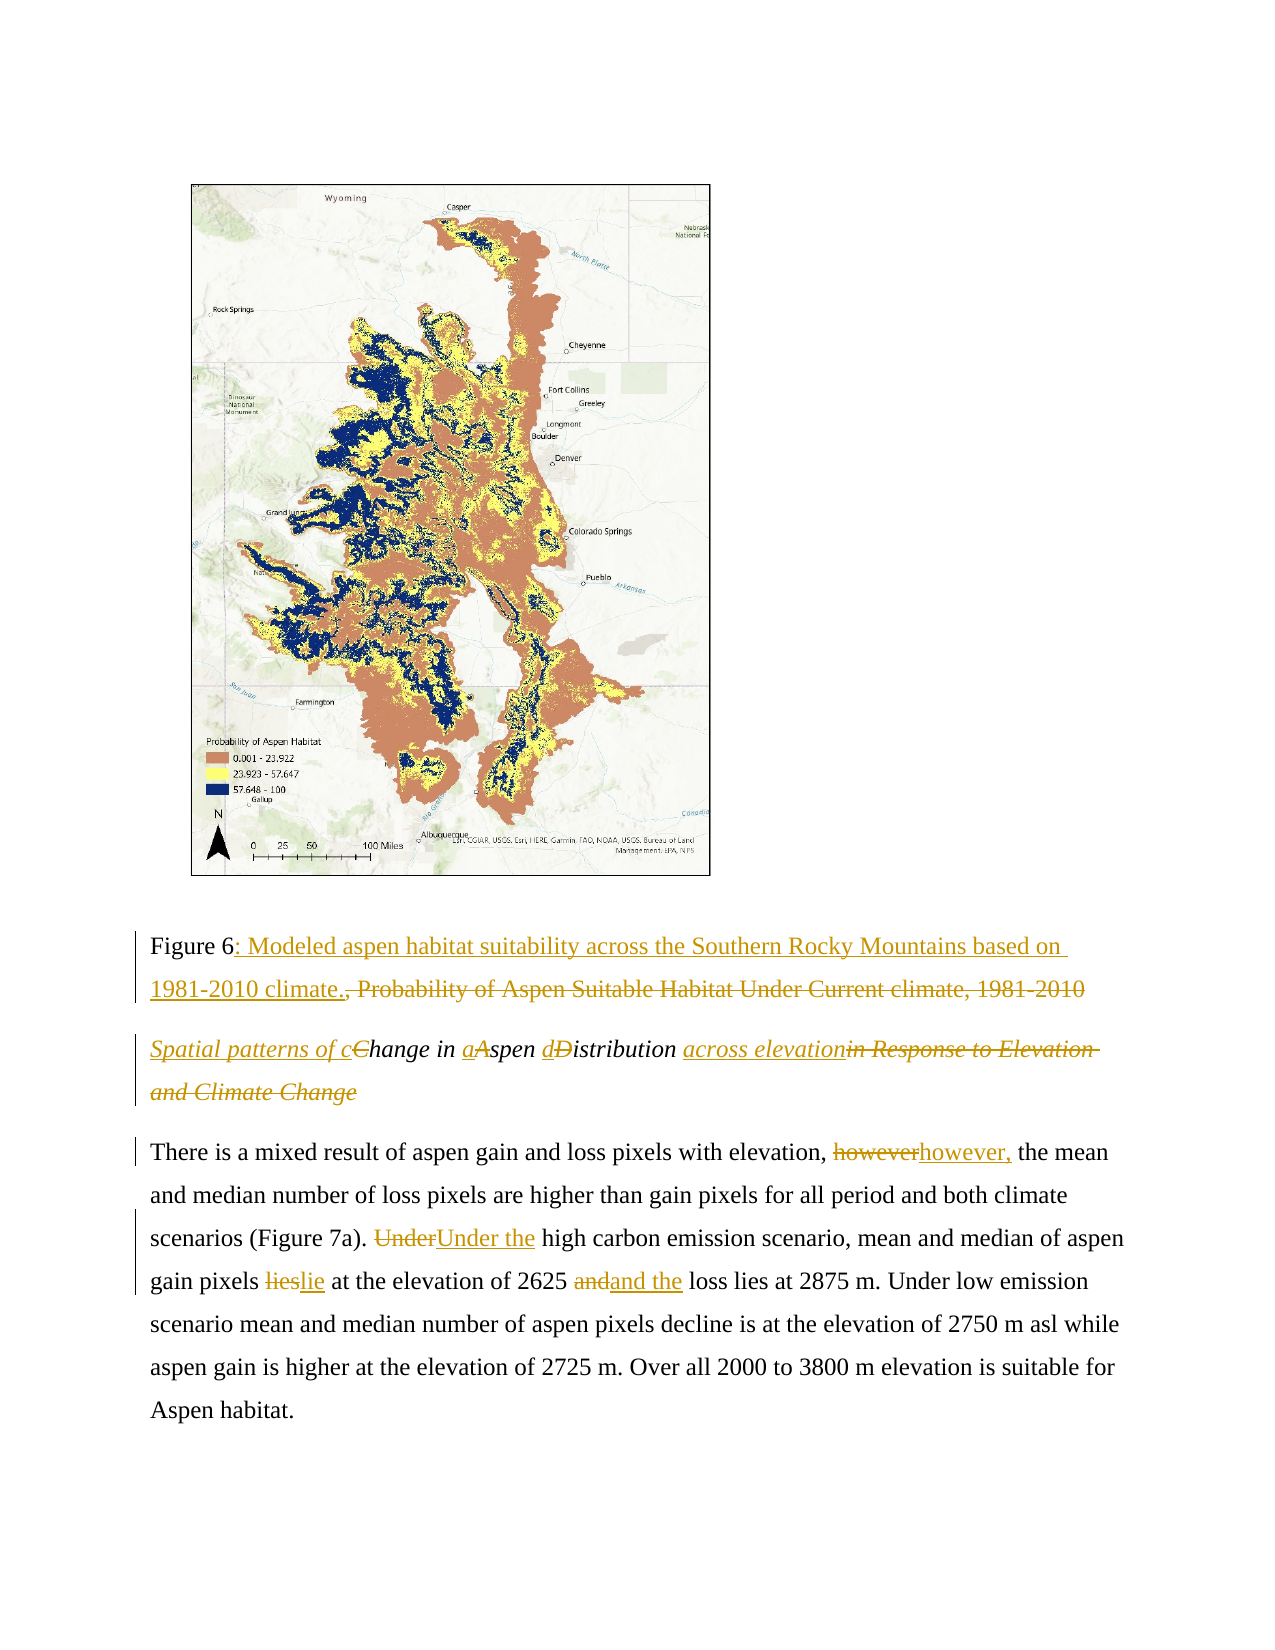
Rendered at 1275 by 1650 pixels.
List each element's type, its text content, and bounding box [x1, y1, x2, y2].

text There is a mixed result of aspen gain and loss pixels with elevation, the mean and median number of loss pixels are higher than gain pixels for all period and both climate scenarios (Figure 7a). high carbon emission scenario, mean and median of aspen gain pixels at the elevation of 2625 loss lies at 2875 m. Under low emission scenario mean and median number of aspen pixels decline is at the elevation of 2750 m asl while aspen gain is higher at the elevation of 2725 m. Over all 2000 to 3800 m elevation is suitable for Aspen habitat. [150, 1137, 1125, 1424]
text Figure 6 [150, 931, 1125, 1003]
text hange in spen istribution [150, 1034, 1125, 1106]
picture [150, 150, 730, 900]
